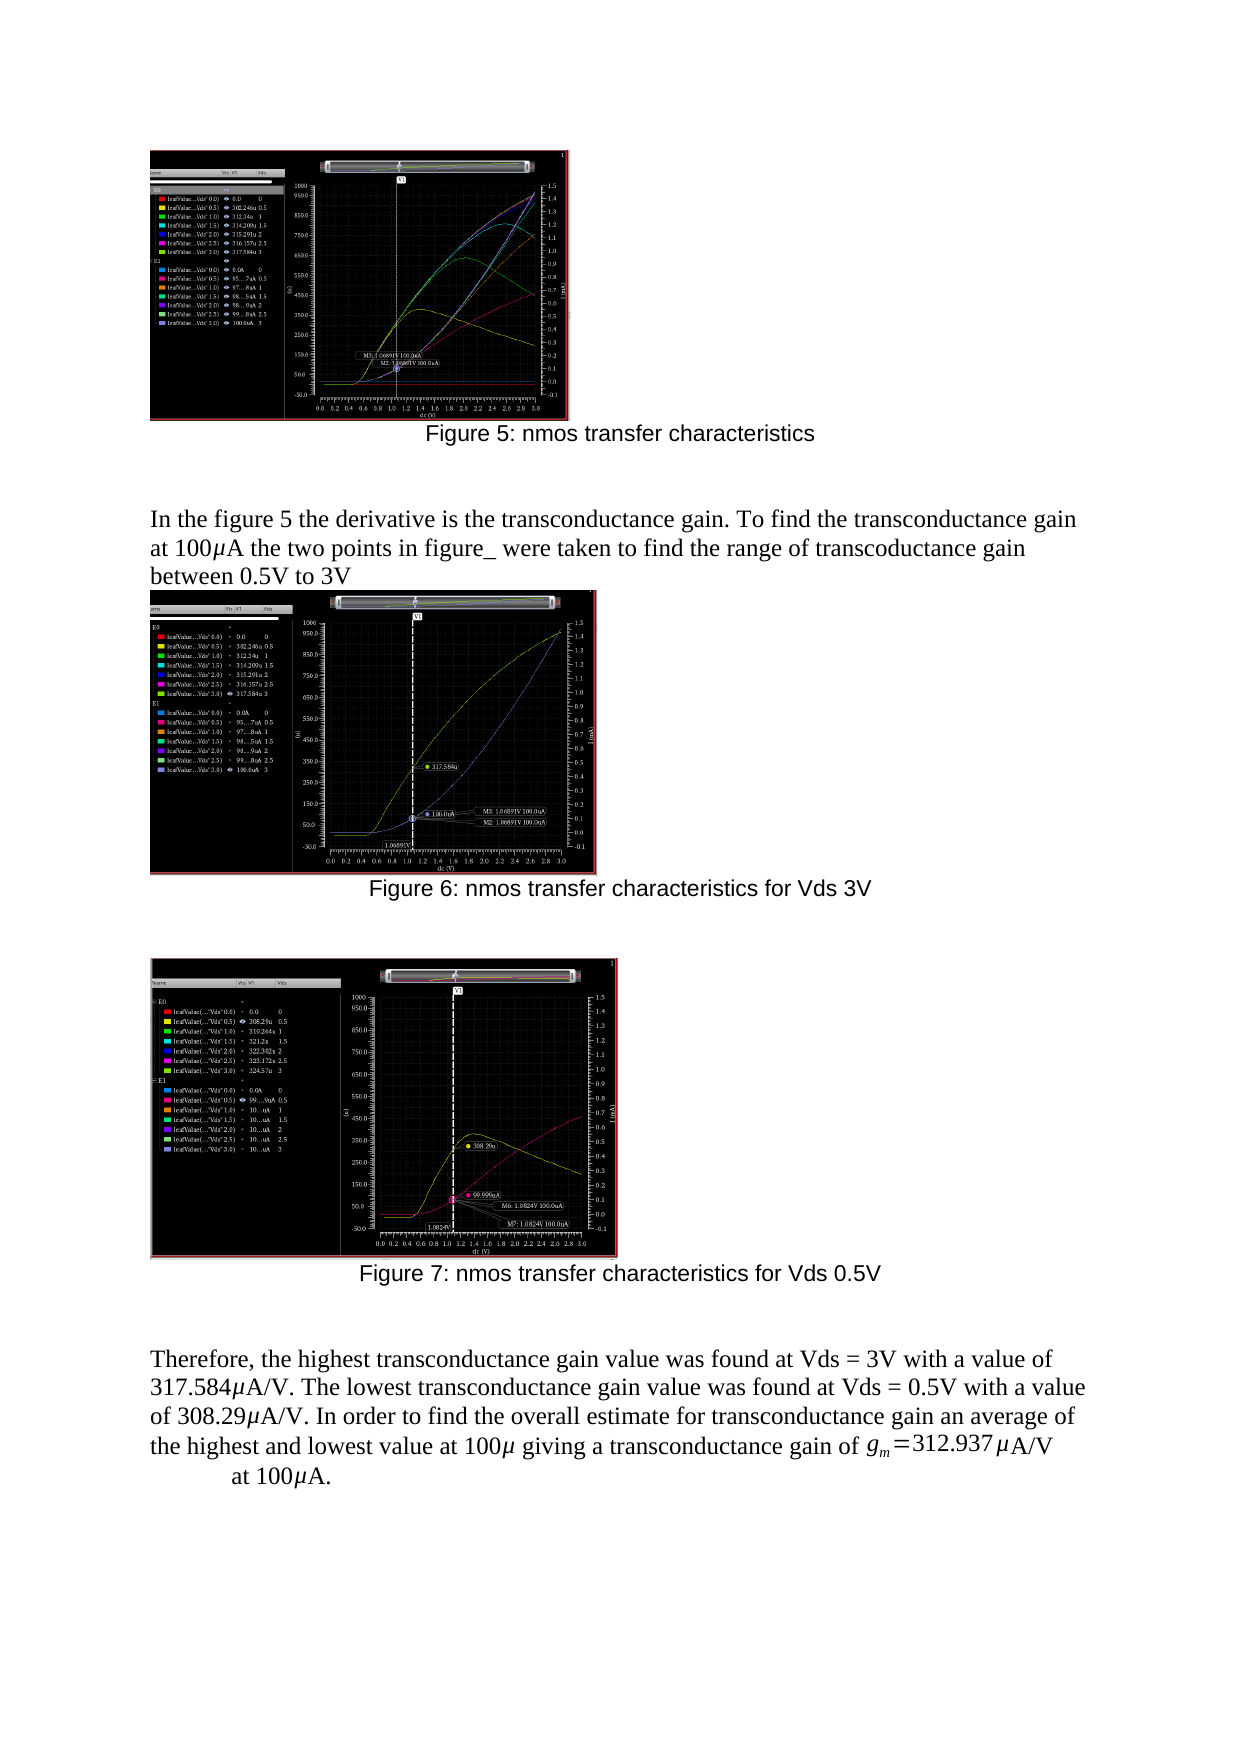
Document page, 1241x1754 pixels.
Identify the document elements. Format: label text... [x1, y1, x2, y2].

text Therefore, the highest transconductance gain value was found at Vds = 3V with a value of 317.584A/V. The lowest transconductance gain value was found at Vds = 0.5V with a value of 308.29A/V. In order to find the overall estimate for transconductance gain an average of the highest and lowest value at 100 giving a transconductance gain of A/V at 100A. [150, 1344, 1090, 1490]
picture [150, 958, 618, 1260]
picture [150, 150, 571, 421]
text Figure 7: nmos transfer characteristics for Vds 0.5V [150, 1260, 1090, 1286]
text Figure 6: nmos transfer characteristics for Vds 3V [150, 875, 1090, 901]
text Figure 5: nmos transfer characteristics [150, 420, 1090, 446]
text In the figure 5 the derivative is the transconductance gain. To find the transconductance gain at 100A the two points in figure_ were taken to find the range of transcoductance gain between 0.5V to 3V [150, 504, 1090, 590]
picture [150, 590, 598, 876]
